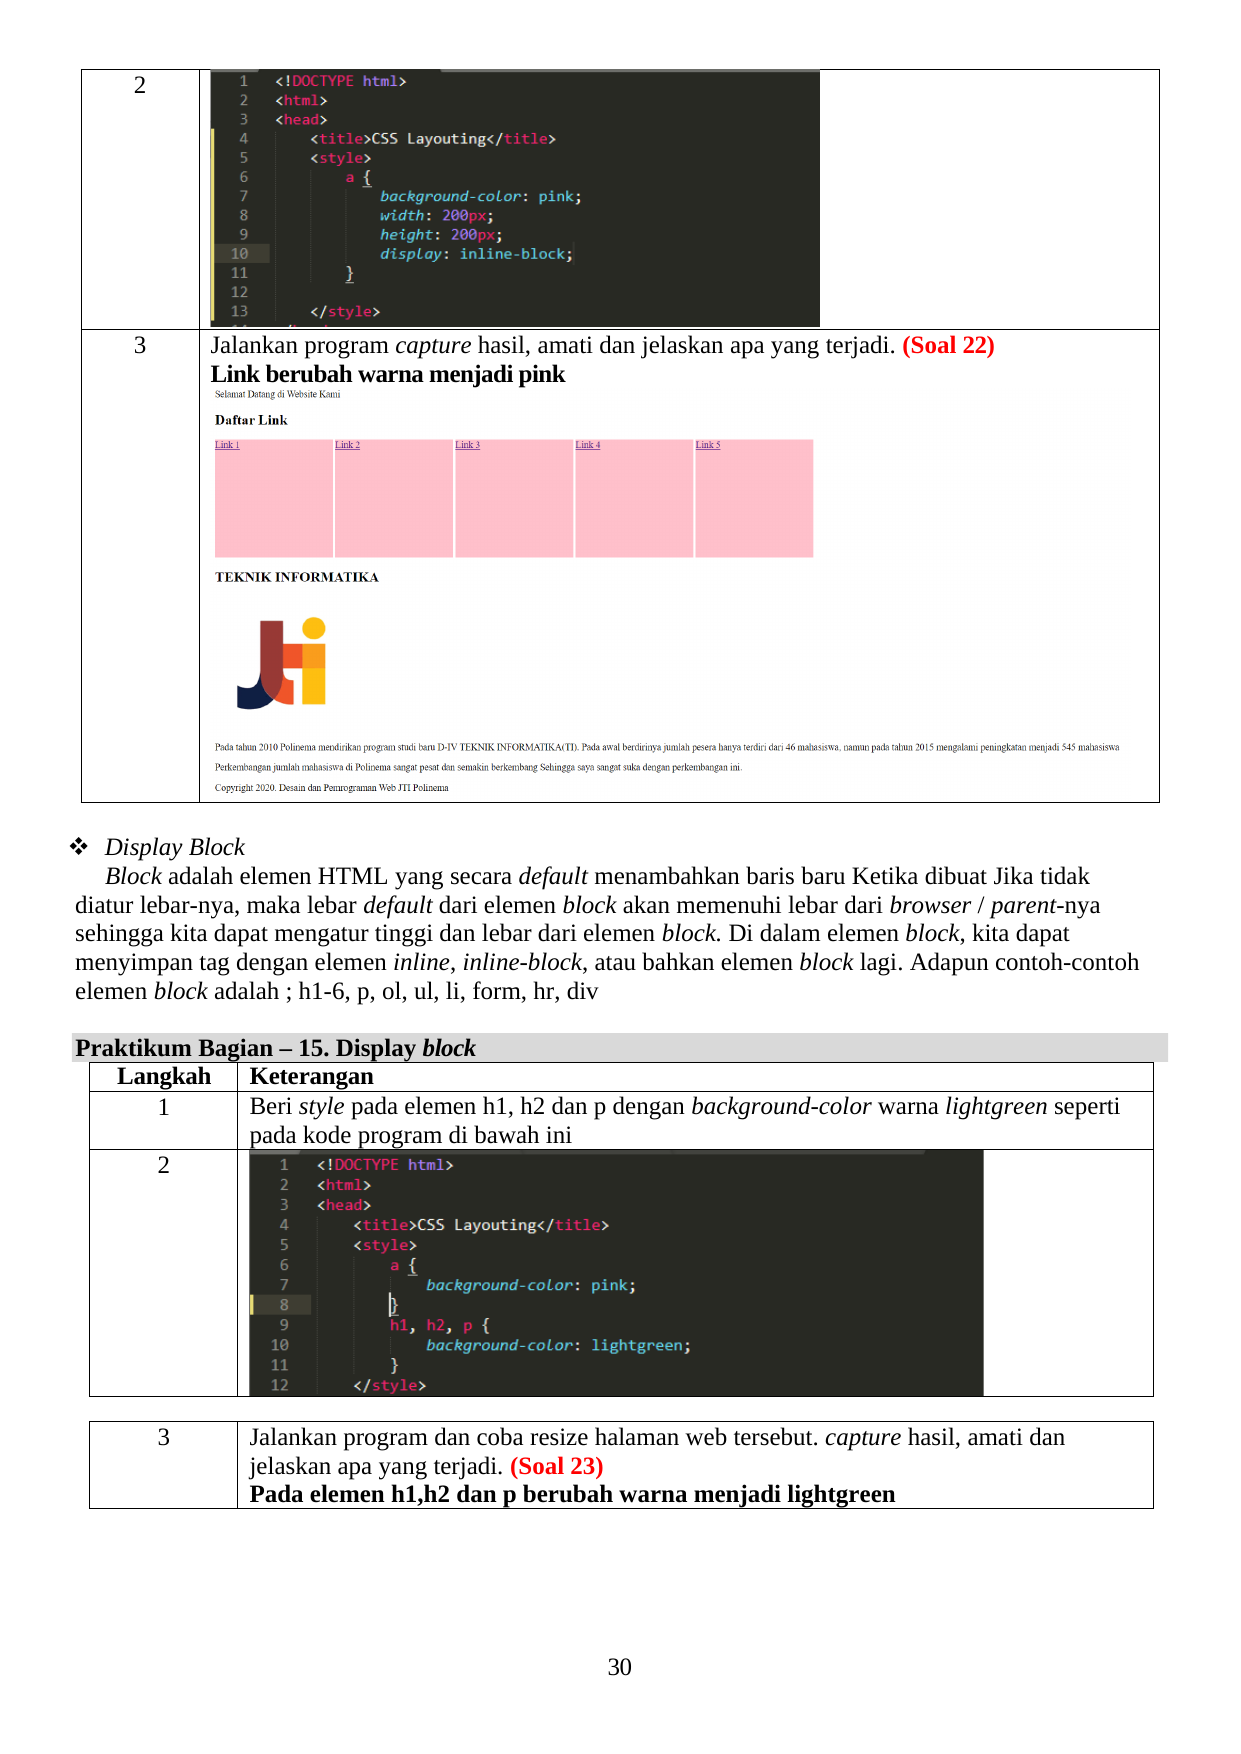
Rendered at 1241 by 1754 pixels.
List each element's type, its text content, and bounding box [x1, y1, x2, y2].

table_cell 1 [90, 1092, 237, 1149]
table_cell Jalankan program capture hasil, amati dan jelaskan apa yang terjadi. (Soal 22) Link berubah warna menjadi pink [200, 330, 1159, 802]
table_header Keterangan [238, 1063, 1153, 1091]
table_cell 2 [90, 1150, 237, 1396]
table_cell [984, 1150, 1153, 1396]
list Display Block [67, 832, 1236, 861]
table_cell 3 [82, 330, 199, 802]
table_cell Beri style pada elemen h1, h2 dan p dengan background-color warna lightgreen seperti pada kode program di bawah ini [238, 1092, 1153, 1149]
picture [210, 69, 820, 327]
picture [249, 1150, 984, 1396]
text Block adalah elemen HTML yang secara default menambahkan baris baru Ketika dibuat Jika tidak diatur lebar-nya, maka lebar default dari elemen block akan memenuhi lebar dari browser / parent-nya sehingga kita dapat mengatur tinggi dan lebar dari elemen block. Di dalam elemen block, kita dapat menyimpan tag dengan elemen inline, inline-block, atau bahkan elemen block lagi. Adapun contoh-contoh elemen block adalah ; h1-6, p, ol, ul, li, form, hr, div [75, 861, 1154, 1005]
picture [210, 388, 1132, 802]
table_cell 2 [82, 70, 199, 329]
table_cell [200, 70, 1159, 329]
table_header 3 [90, 1422, 237, 1508]
table_header Langkah [90, 1063, 237, 1091]
table_cell [238, 1150, 249, 1396]
